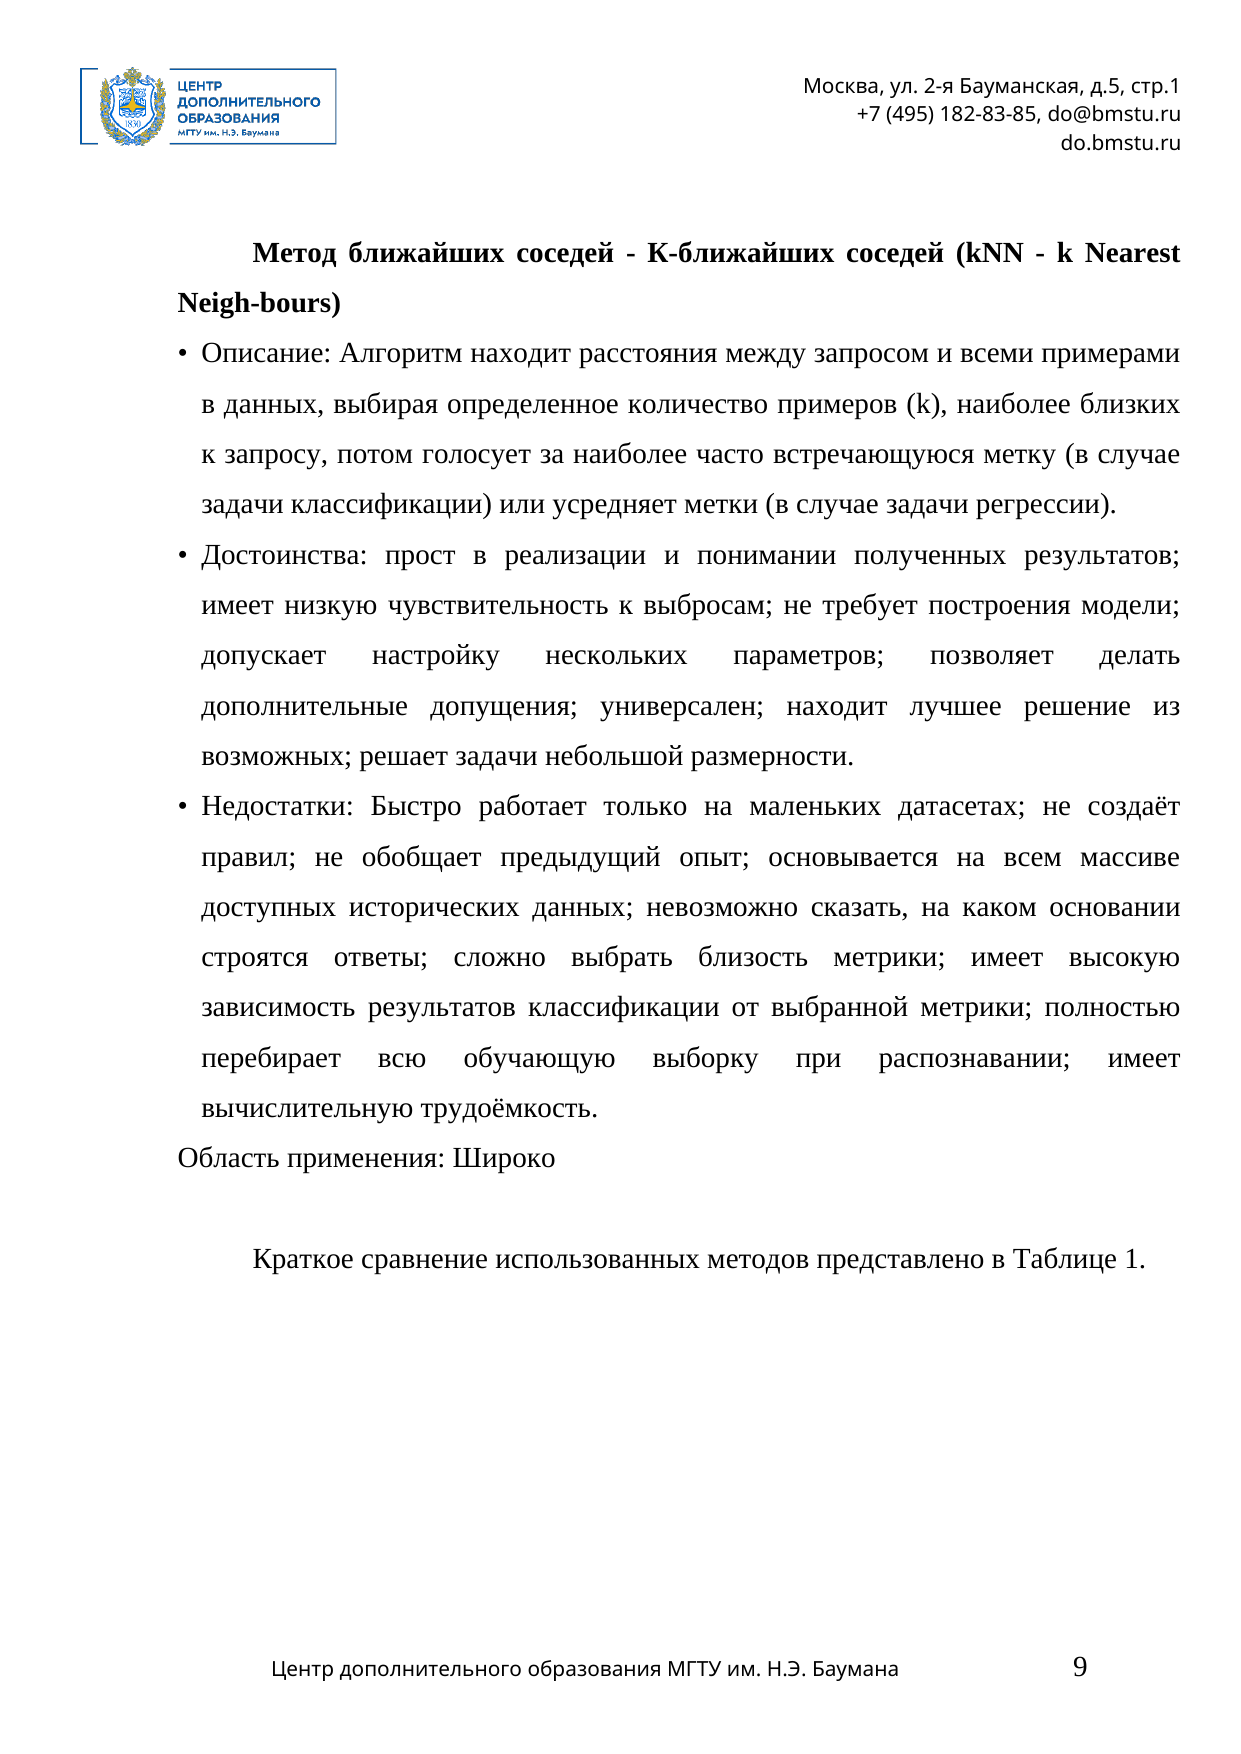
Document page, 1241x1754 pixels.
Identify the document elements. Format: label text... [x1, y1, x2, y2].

list Недостатки: Быстро работает только на маленьких датасетах; не создаёт правил; не обобщает предыдущий опыт; основывается на всем массиве доступных исторических данных; невозможно сказать, на каком основании строятся ответы; сложно выбрать близость метрики; имеет высокую зависимость результатов классификации от выбранной метрики; полностью перебирает всю обучающую выборку при распознавании; имеет вычислительную трудоёмкость. [177, 788, 1181, 1124]
text Краткое сравнение использованных методов представлено в Таблице 1. [177, 1241, 1181, 1275]
list Достоинства: прост в реализации и понимании полученных результатов; имеет низкую чувствительность к выбросам; не требует построения модели; допускает настройку нескольких параметров; позволяет делать дополнительные допущения; универсален; находит лучшее решение из возможных; решает задачи небольшой размерности. [177, 537, 1181, 772]
picture [80, 67, 337, 146]
text Метод ближайших соседей - К-ближайших соседей (kNN - k Nearest Neigh-bours) [177, 235, 1181, 319]
list Описание: Алгоритм находит расстояния между запросом и всеми примерами в данных, выбирая определенное количество примеров (k), наиболее близких к запросу, потом голосует за наиболее часто встречающуюся метку (в случае задачи классификации) или усредняет метки (в случае задачи регрессии). [177, 336, 1181, 520]
text Область применения: Широко [177, 1141, 1181, 1174]
